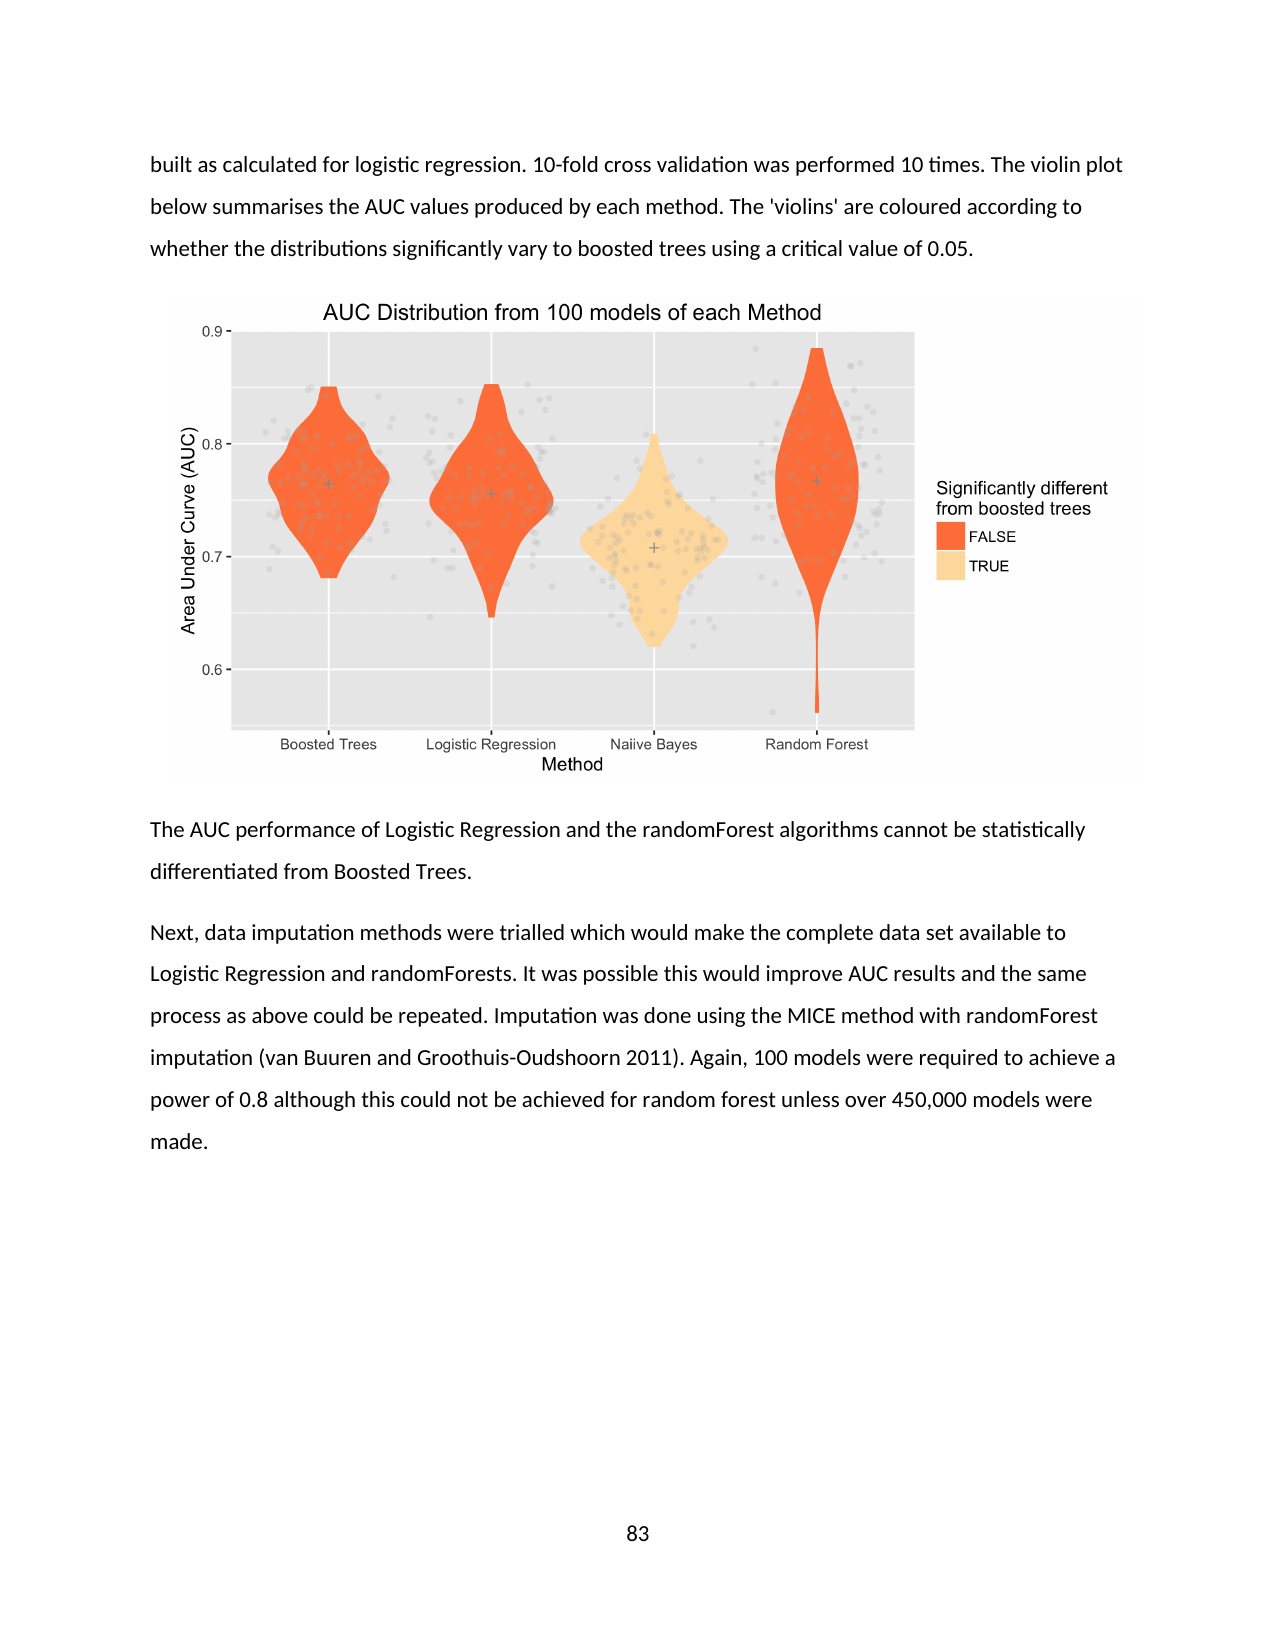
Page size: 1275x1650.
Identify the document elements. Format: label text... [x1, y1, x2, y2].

picture [168, 294, 1144, 783]
text Next, data imputation methods were trialled which would make the complete data set available to Logistic Regression and randomForests. It was possible this would improve AUC results and the same process as above could be repeated. Imputation was done using the MICE method with randomForest imputation (van Buuren and Groothuis-Oudshoorn 2011). Again, 100 models were required to achieve a power of 0.8 although this could not be achieved for random forest unless over 450,000 models were made. [150, 918, 1125, 1156]
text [150, 150, 1125, 262]
text The AUC performance of Logistic Regression and the randomForest algorithms cannot be statistically differentiated from Boosted Trees. [150, 815, 1125, 885]
